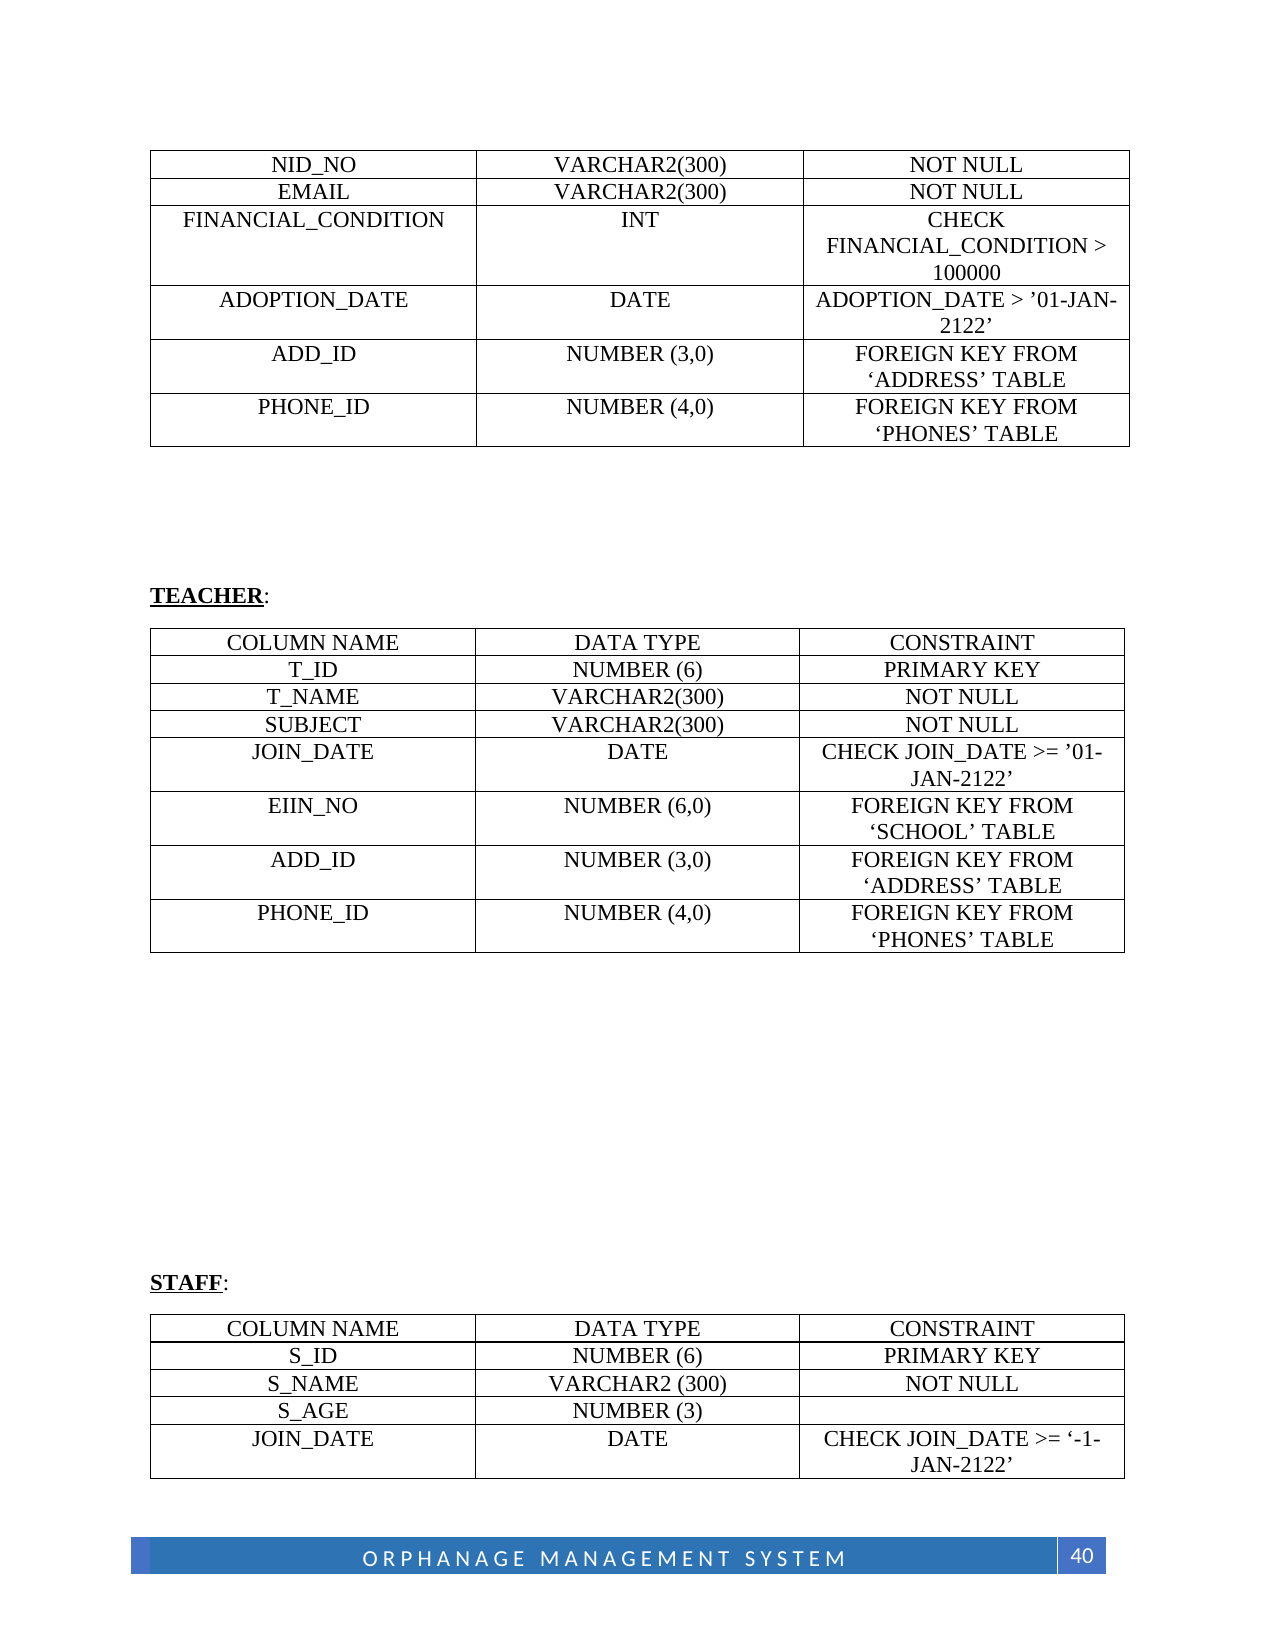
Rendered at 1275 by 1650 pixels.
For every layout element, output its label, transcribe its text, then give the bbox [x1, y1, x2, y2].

table_cell NUMBER (3) [476, 1397, 799, 1424]
table_cell NOT NULL [800, 684, 1124, 710]
table_cell VARCHAR2(300) [477, 151, 803, 177]
table_cell NUMBER (3,0) [476, 846, 799, 898]
table_cell S_AGE [151, 1397, 475, 1424]
table_cell NUMBER (6) [476, 656, 799, 682]
table_cell ADOPTION_DATE > ’01-JAN-2122’ [804, 286, 1129, 339]
table_cell SUBJECT [151, 711, 475, 737]
table_cell NID_NO [151, 151, 476, 177]
table_header DATA TYPE [476, 629, 799, 655]
table_cell PRIMARY KEY [800, 1343, 1124, 1369]
table_cell T_ID [151, 656, 475, 682]
table_cell S_NAME [151, 1370, 475, 1396]
table_cell NOT NULL [800, 711, 1124, 737]
table_cell NUMBER (3,0) [477, 340, 803, 392]
table_cell VARCHAR2(300) [476, 684, 799, 710]
table_header COLUMN NAME [151, 629, 475, 655]
table_cell NUMBER (6) [476, 1343, 799, 1369]
text TEACHER: [150, 582, 1125, 609]
table_cell NOT NULL [800, 1370, 1124, 1396]
table_cell [800, 1397, 1124, 1424]
table_cell VARCHAR2(300) [477, 179, 803, 205]
table_cell FOREIGN KEY FROM ‘ADDRESS’ TABLE [804, 340, 1129, 392]
table_header DATA TYPE [476, 1315, 799, 1341]
table_cell FINANCIAL_CONDITION [151, 206, 476, 285]
table_cell ADOPTION_DATE [151, 286, 476, 339]
table_header COLUMN NAME [151, 1315, 475, 1341]
table_cell PRIMARY KEY [800, 656, 1124, 682]
table_cell EMAIL [151, 179, 476, 205]
table_cell PHONE_ID [151, 394, 476, 446]
table_cell JOIN_DATE [151, 738, 475, 791]
table_cell EIIN_NO [151, 792, 475, 845]
table_cell CHECK FINANCIAL_CONDITION > 100000 [804, 206, 1129, 285]
table_header CONSTRAINT [800, 1315, 1124, 1341]
table_cell VARCHAR2 (300) [476, 1370, 799, 1396]
table_cell NUMBER (6,0) [476, 792, 799, 845]
table_cell FOREIGN KEY FROM ‘ADDRESS’ TABLE [800, 846, 1124, 898]
table_cell DATE [476, 1425, 799, 1477]
table_cell DATE [476, 738, 799, 791]
table_cell ADD_ID [151, 846, 475, 898]
table_cell FOREIGN KEY FROM ‘PHONES’ TABLE [800, 900, 1124, 952]
table_cell FOREIGN KEY FROM ‘PHONES’ TABLE [804, 394, 1129, 446]
table_cell VARCHAR2(300) [476, 711, 799, 737]
table_cell NOT NULL [804, 151, 1129, 177]
table_cell CHECK JOIN_DATE >= ’01-JAN-2122’ [800, 738, 1124, 791]
table_header CONSTRAINT [800, 629, 1124, 655]
table_cell INT [477, 206, 803, 285]
table_cell ADD_ID [151, 340, 476, 392]
table_cell JOIN_DATE [151, 1425, 475, 1477]
table_cell T_NAME [151, 684, 475, 710]
table_cell NOT NULL [804, 179, 1129, 205]
table_cell CHECK JOIN_DATE >= ‘-1-JAN-2122’ [800, 1425, 1124, 1477]
text STAFF: [150, 1269, 1125, 1295]
table_cell FOREIGN KEY FROM ‘SCHOOL’ TABLE [800, 792, 1124, 845]
table_cell S_ID [151, 1343, 475, 1369]
table_cell PHONE_ID [151, 900, 475, 952]
table_cell DATE [477, 286, 803, 339]
table_cell NUMBER (4,0) [477, 394, 803, 446]
table_cell NUMBER (4,0) [476, 900, 799, 952]
